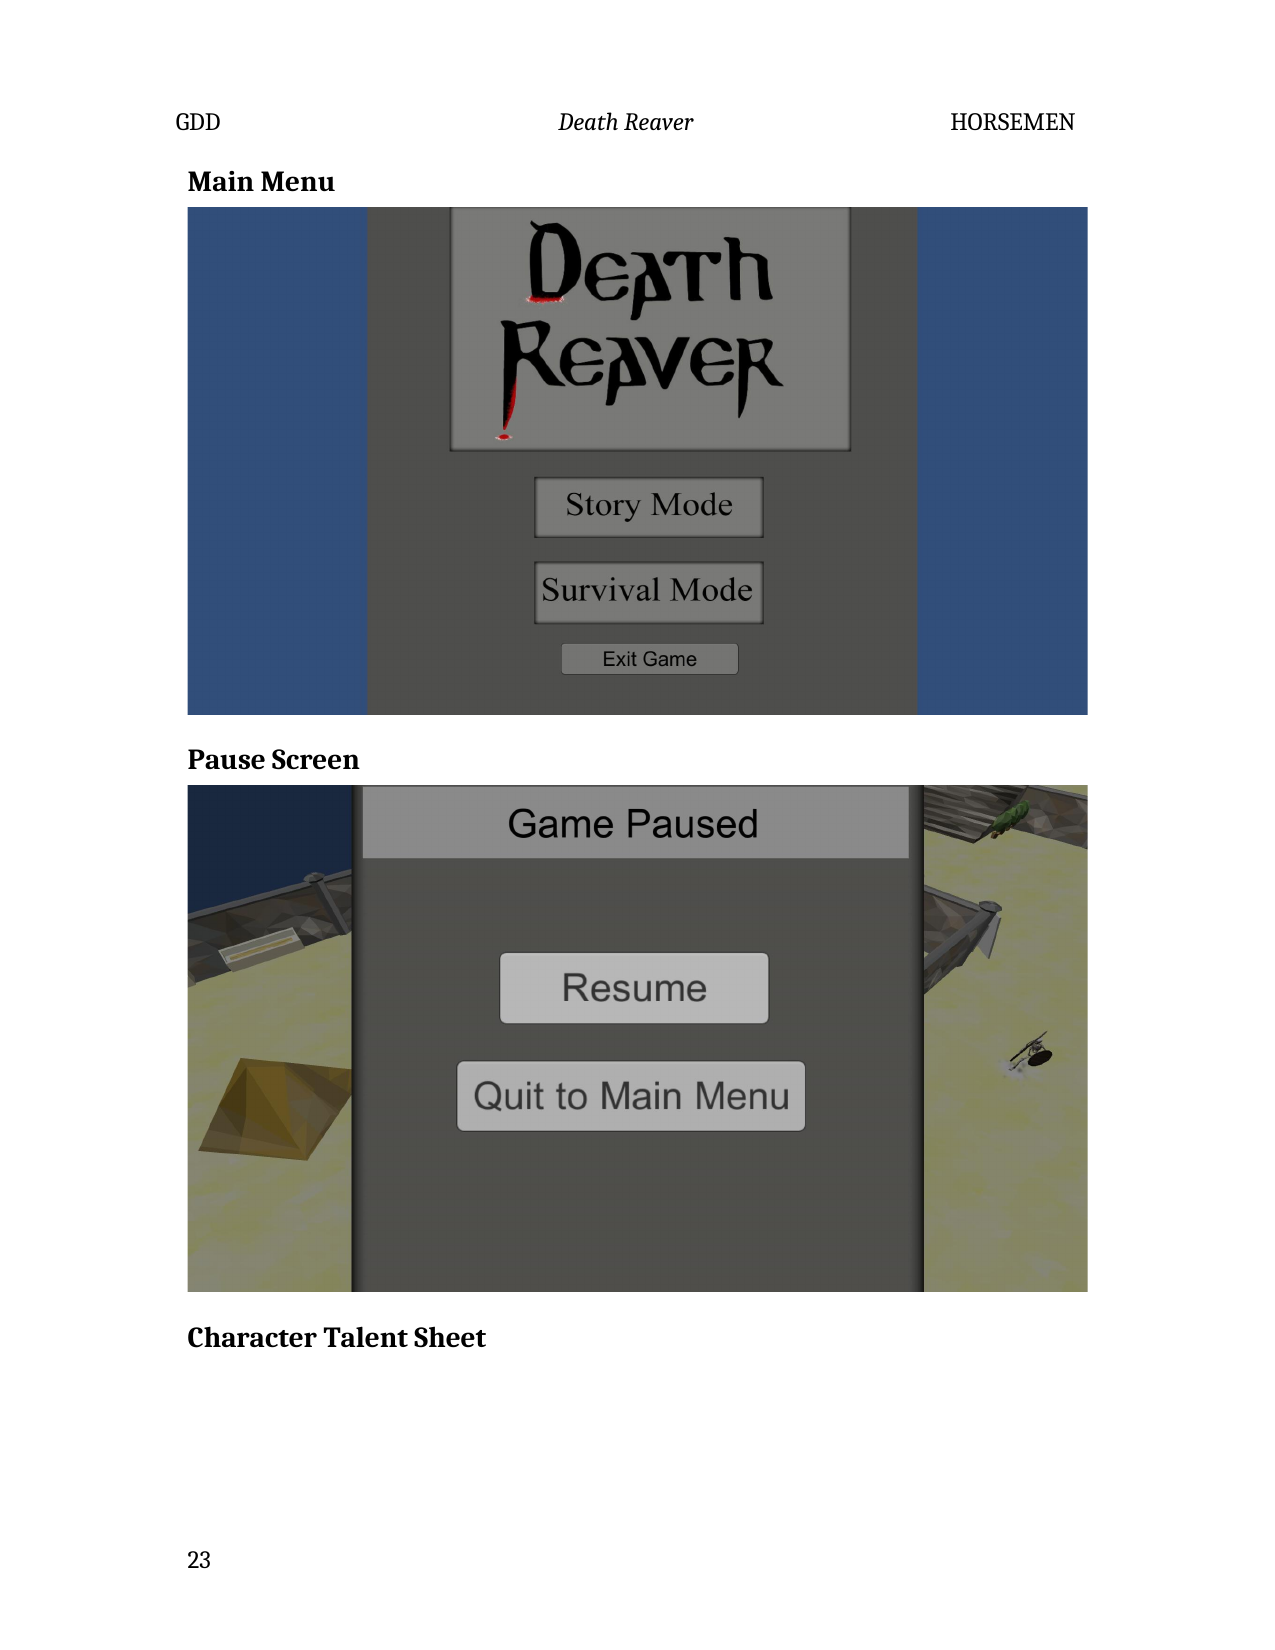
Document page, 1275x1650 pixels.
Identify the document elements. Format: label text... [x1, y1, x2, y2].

picture [187, 207, 1088, 715]
subtitle Pause Screen [187, 743, 1087, 777]
picture [187, 785, 1088, 1292]
subtitle Main Menu [187, 166, 1087, 199]
subtitle Character Talent Sheet [187, 1321, 1087, 1355]
